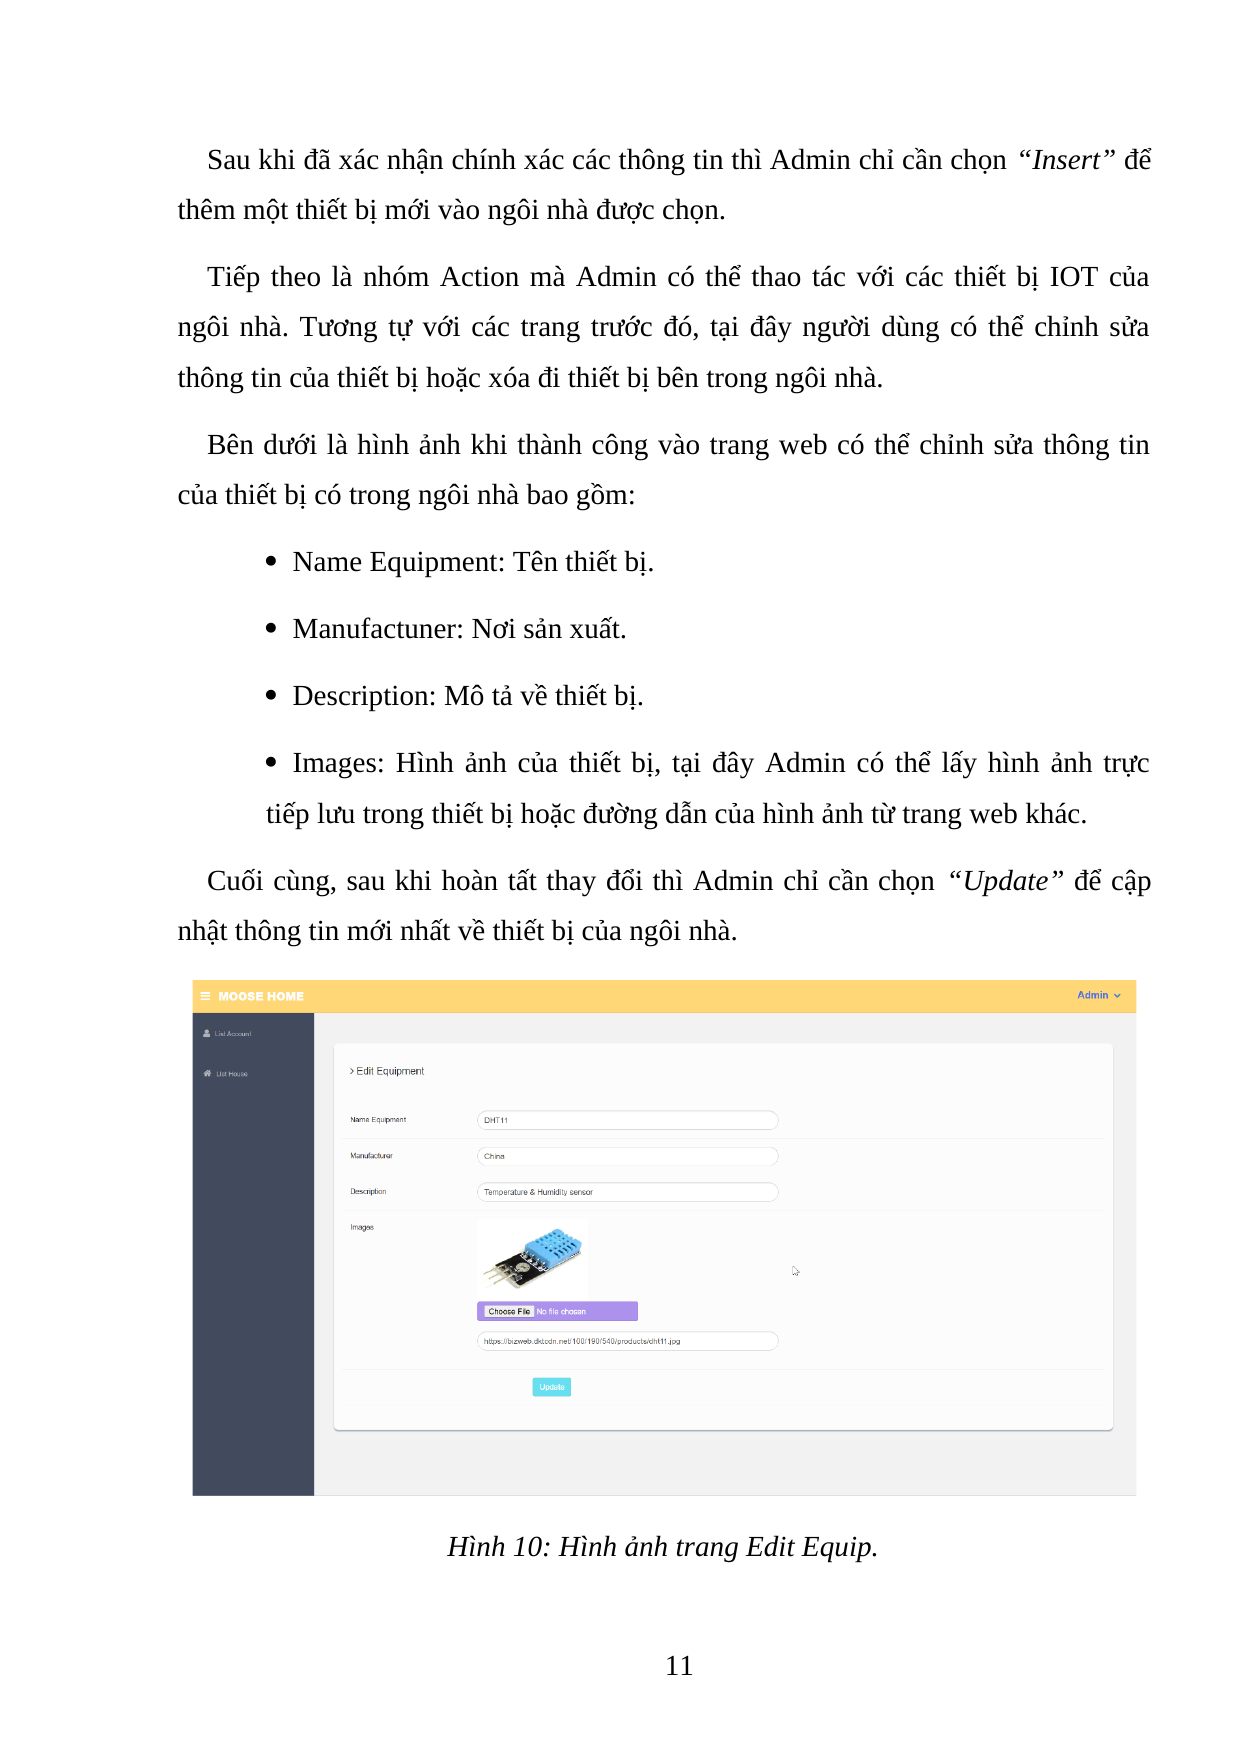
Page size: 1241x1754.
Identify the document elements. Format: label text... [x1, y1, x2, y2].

picture [192, 980, 1137, 1496]
text Hình 10: Hình ảnh trang Edit Equip. [177, 1529, 1152, 1563]
text Bên dưới là hình ảnh khi thành công vào trang web có thể chỉnh sửa thông tin của thiết bị có trong ngôi nhà bao gồm: [177, 427, 1152, 511]
text Manufactuner: Nơi sản xuất. [266, 611, 1152, 645]
text Cuối cùng, sau khi hoàn tất thay đổi thì Admin chỉ cần chọn “Update” để cập nhật thông tin mới nhất về thiết bị của ngôi nhà. [177, 863, 1152, 947]
text Name Equipment: Tên thiết bị. [266, 544, 1152, 578]
text Sau khi đã xác nhận chính xác các thông tin thì Admin chỉ cần chọn “Insert” để thêm một thiết bị mới vào ngôi nhà được chọn. [177, 142, 1152, 226]
text Description: Mô tả về thiết bị. [266, 678, 1152, 712]
text Images: Hình ảnh của thiết bị, tại đây Admin có thể lấy hình ảnh trực tiếp lưu trong thiết bị hoặc đường dẫn của hình ảnh từ trang web khác. [266, 745, 1152, 829]
text Tiếp theo là nhóm Action mà Admin có thể thao tác với các thiết bị IOT của ngôi nhà. Tương tự với các trang trước đó, tại đây người dùng có thể chỉnh sửa thông tin của thiết bị hoặc xóa đi thiết bị bên trong ngôi nhà. [177, 259, 1152, 393]
